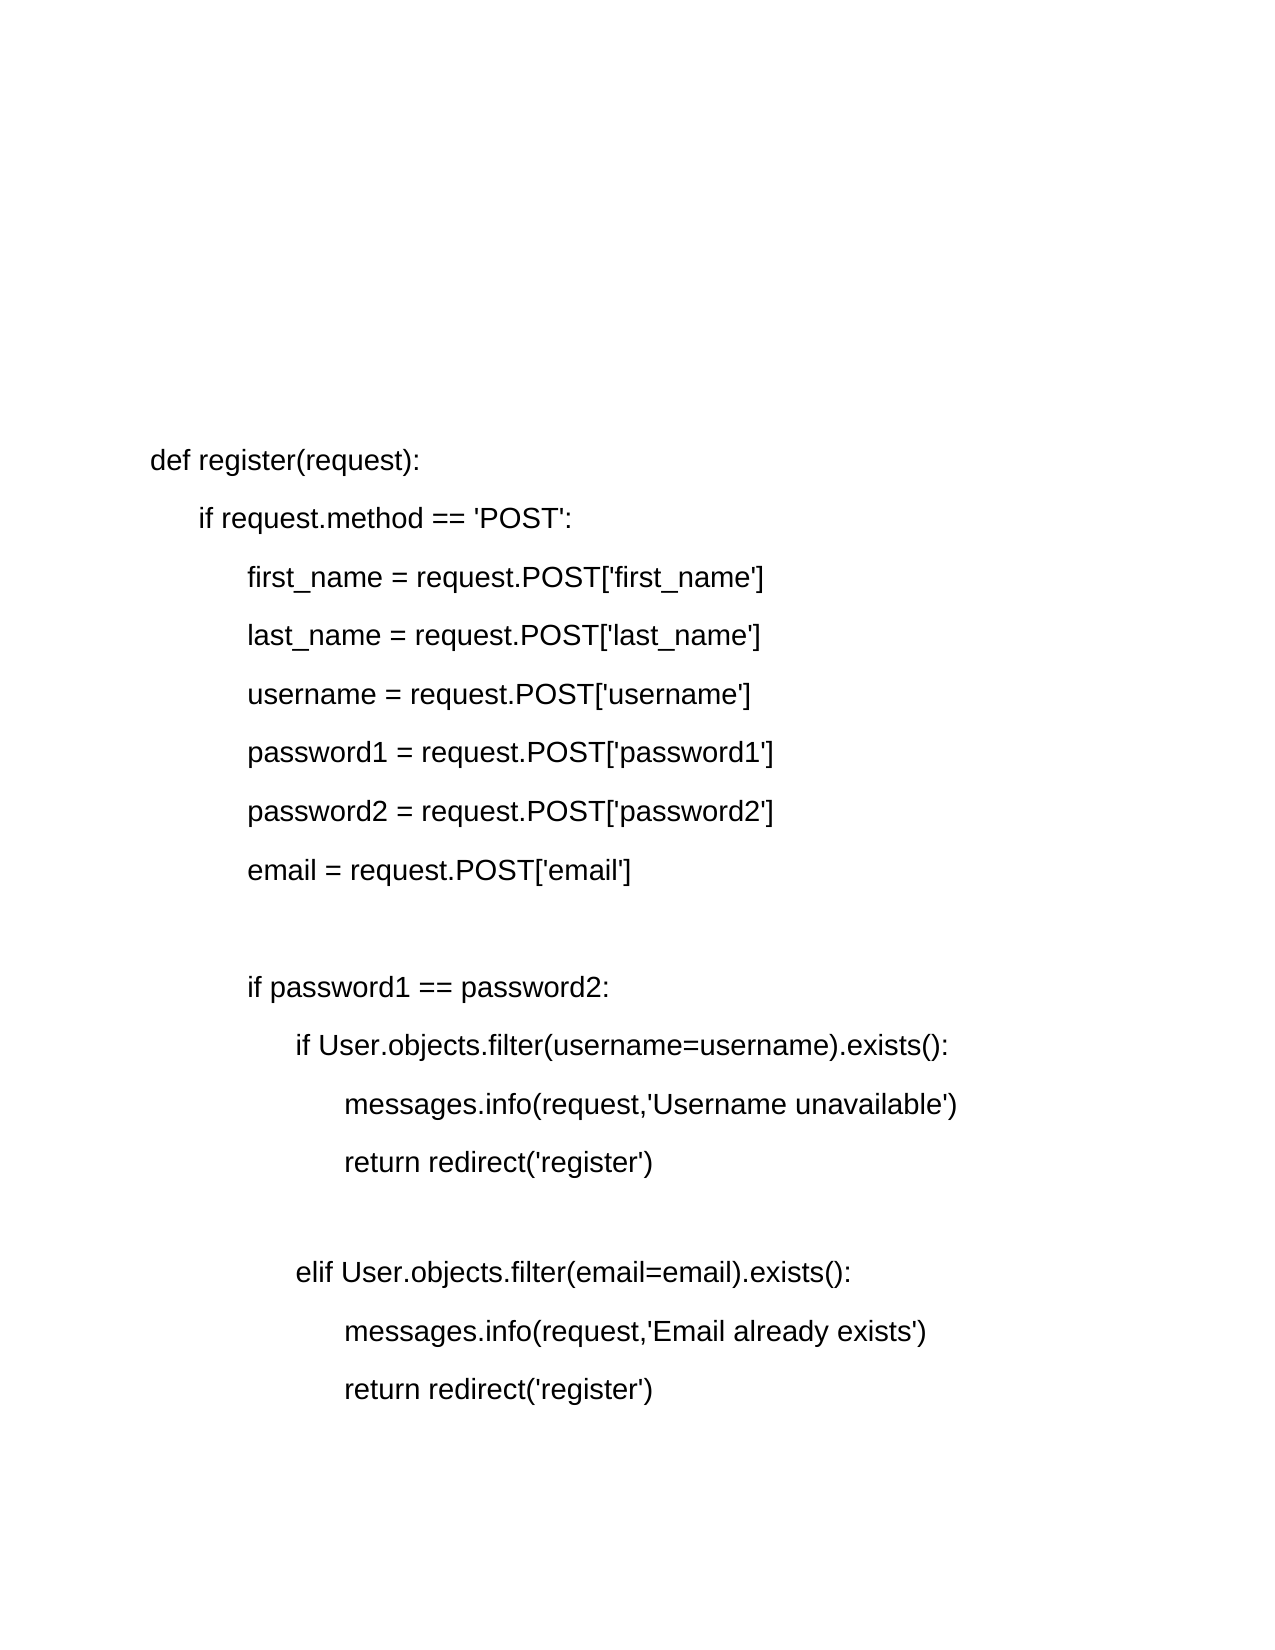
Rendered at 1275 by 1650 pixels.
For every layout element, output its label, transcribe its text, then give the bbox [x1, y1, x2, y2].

text last_name = request.POST['last_name'] [150, 618, 1125, 652]
text messages.info(request,'Email already exists') [150, 1314, 1125, 1347]
text password1 = request.POST['password1'] [150, 735, 1125, 769]
text def register(request): [150, 443, 1125, 476]
text username = request.POST['username'] [150, 677, 1125, 710]
text if User.objects.filter(username=username).exists(): [150, 1028, 1125, 1062]
text first_name = request.POST['first_name'] [150, 560, 1125, 593]
text return redirect('register') [150, 1372, 1125, 1406]
text email = request.POST['email'] [150, 852, 1125, 886]
text if request.method == 'POST': [150, 501, 1125, 535]
text messages.info(request,'Username unavailable') [150, 1087, 1125, 1120]
text return redirect('register') [150, 1145, 1125, 1179]
text if password1 == password2: [150, 969, 1125, 1003]
text password2 = request.POST['password2'] [150, 794, 1125, 827]
text elif User.objects.filter(email=email).exists(): [150, 1255, 1125, 1289]
